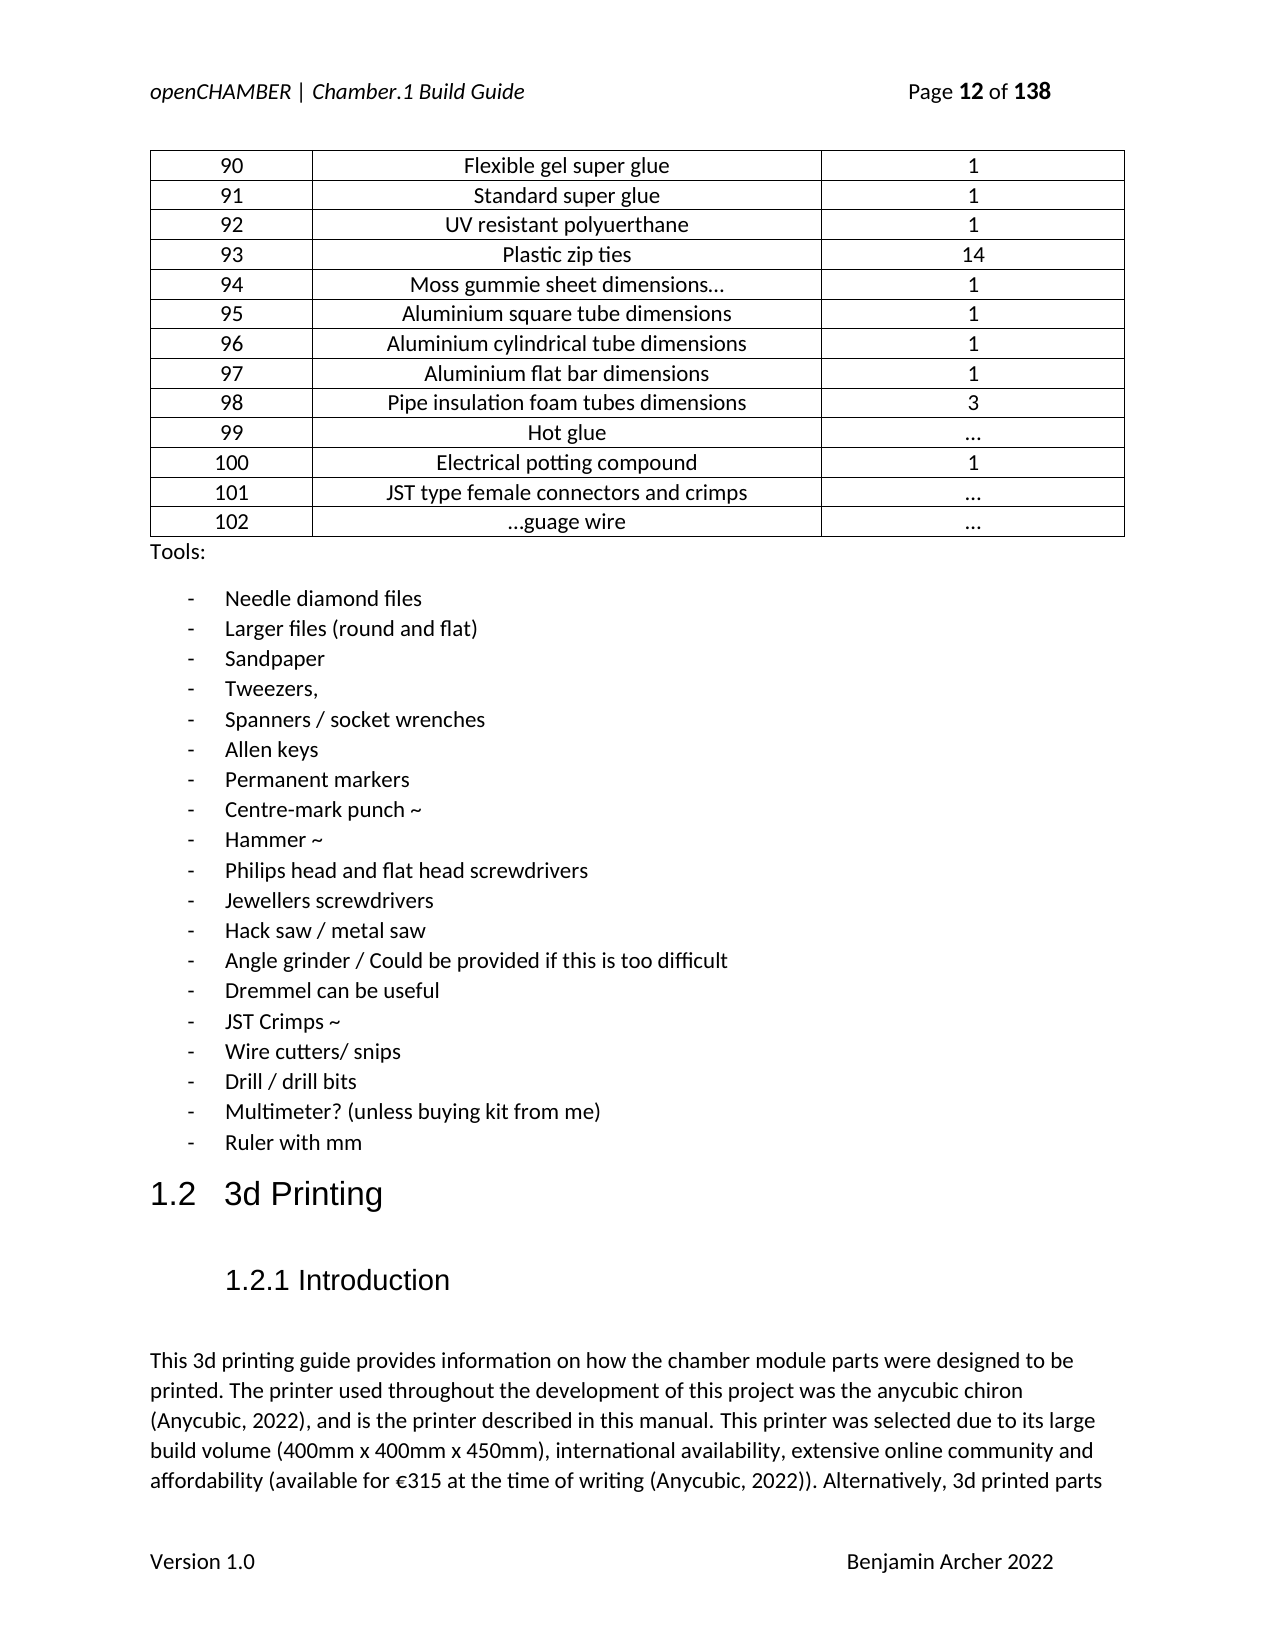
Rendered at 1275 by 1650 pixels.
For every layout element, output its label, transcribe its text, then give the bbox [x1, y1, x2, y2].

subtitle 1.2.1 Introduction [225, 1263, 1125, 1296]
table_cell 1 [822, 181, 1124, 209]
table_cell … [822, 478, 1124, 506]
table_cell Electrical potting compound [313, 448, 821, 477]
table_cell 1 [822, 448, 1124, 477]
table_cell 97 [151, 359, 312, 387]
list Spanners / socket wrenches [187, 705, 1125, 733]
table_cell Standard super glue [313, 181, 821, 209]
table_cell Aluminium flat bar dimensions [313, 359, 821, 387]
table_cell … [822, 507, 1124, 536]
table_cell 1 [822, 151, 1124, 180]
list Needle diamond files [187, 584, 1125, 612]
table_cell … [822, 418, 1124, 447]
table_cell 93 [151, 240, 312, 269]
table_cell 96 [151, 329, 312, 358]
text Tools: [150, 537, 1125, 565]
list Angle grinder / Could be provided if this is too difficult [187, 946, 1125, 974]
table_cell 98 [151, 389, 312, 417]
list Permanent markers [187, 765, 1125, 793]
table_cell 90 [151, 151, 312, 180]
table_cell Aluminium cylindrical tube dimensions [313, 329, 821, 358]
table_cell UV resistant polyuerthane [313, 210, 821, 239]
table_cell 1 [822, 329, 1124, 358]
table_cell Aluminium square tube dimensions [313, 300, 821, 328]
list Hammer ~ [187, 826, 1125, 853]
table_cell 3 [822, 389, 1124, 417]
subtitle 1.2 3d Printing [150, 1174, 1125, 1213]
table_cell 1 [822, 300, 1124, 328]
list Sandpaper [187, 644, 1125, 672]
table_cell JST type female connectors and crimps [313, 478, 821, 506]
table_cell 1 [822, 210, 1124, 239]
table_cell 95 [151, 300, 312, 328]
table_cell …guage wire [313, 507, 821, 536]
list Drill / drill bits [187, 1067, 1125, 1095]
list Hack saw / metal saw [187, 916, 1125, 944]
table_cell Moss gummie sheet dimensions… [313, 270, 821, 298]
list Ruler with mm [187, 1128, 1125, 1156]
list JST Crimps ~ [187, 1007, 1125, 1035]
table_cell 92 [151, 210, 312, 239]
table_cell 101 [151, 478, 312, 506]
table_cell 94 [151, 270, 312, 298]
list Centre-mark punch ~ [187, 795, 1125, 823]
list Dremmel can be useful [187, 977, 1125, 1004]
list Wire cutters/ snips [187, 1037, 1125, 1065]
list Philips head and flat head screwdrivers [187, 856, 1125, 884]
list Tweezers, [187, 674, 1125, 702]
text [150, 1346, 1125, 1495]
table_cell Pipe insulation foam tubes dimensions [313, 389, 821, 417]
table_cell 1 [822, 359, 1124, 387]
list Larger files (round and flat) [187, 614, 1125, 642]
table_cell 14 [822, 240, 1124, 269]
table_cell 99 [151, 418, 312, 447]
table_cell Plastic zip ties [313, 240, 821, 269]
list Multimeter? (unless buying kit from me) [187, 1097, 1125, 1125]
table_cell 1 [822, 270, 1124, 298]
list Allen keys [187, 735, 1125, 763]
table_cell Hot glue [313, 418, 821, 447]
table_cell 91 [151, 181, 312, 209]
table_cell 102 [151, 507, 312, 536]
list Jewellers screwdrivers [187, 886, 1125, 914]
table_cell Flexible gel super glue [313, 151, 821, 180]
table_cell 100 [151, 448, 312, 477]
